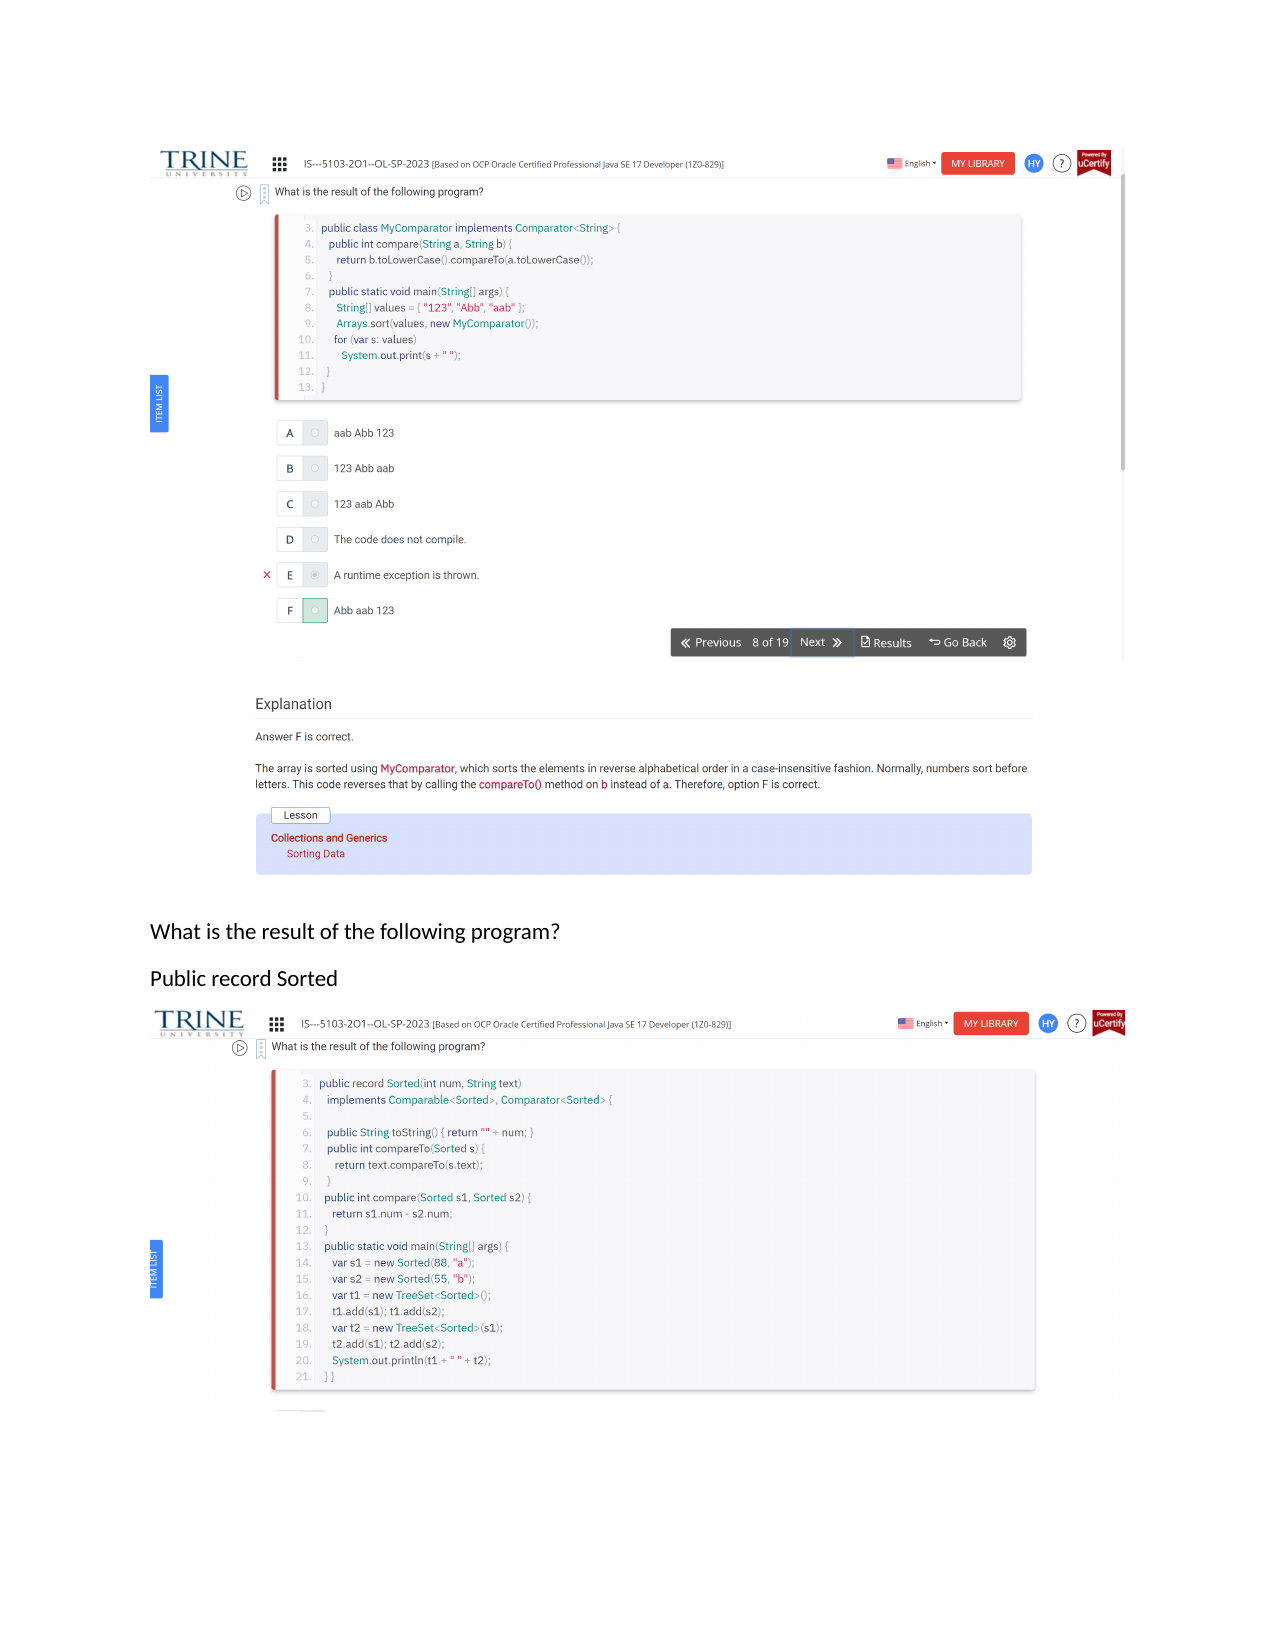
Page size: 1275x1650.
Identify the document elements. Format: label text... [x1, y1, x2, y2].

picture [150, 150, 1125, 658]
text Public record Sorted [150, 964, 1125, 992]
picture [150, 676, 1125, 899]
text What is the result of the following program? [150, 917, 1125, 945]
picture [150, 1010, 1125, 1412]
